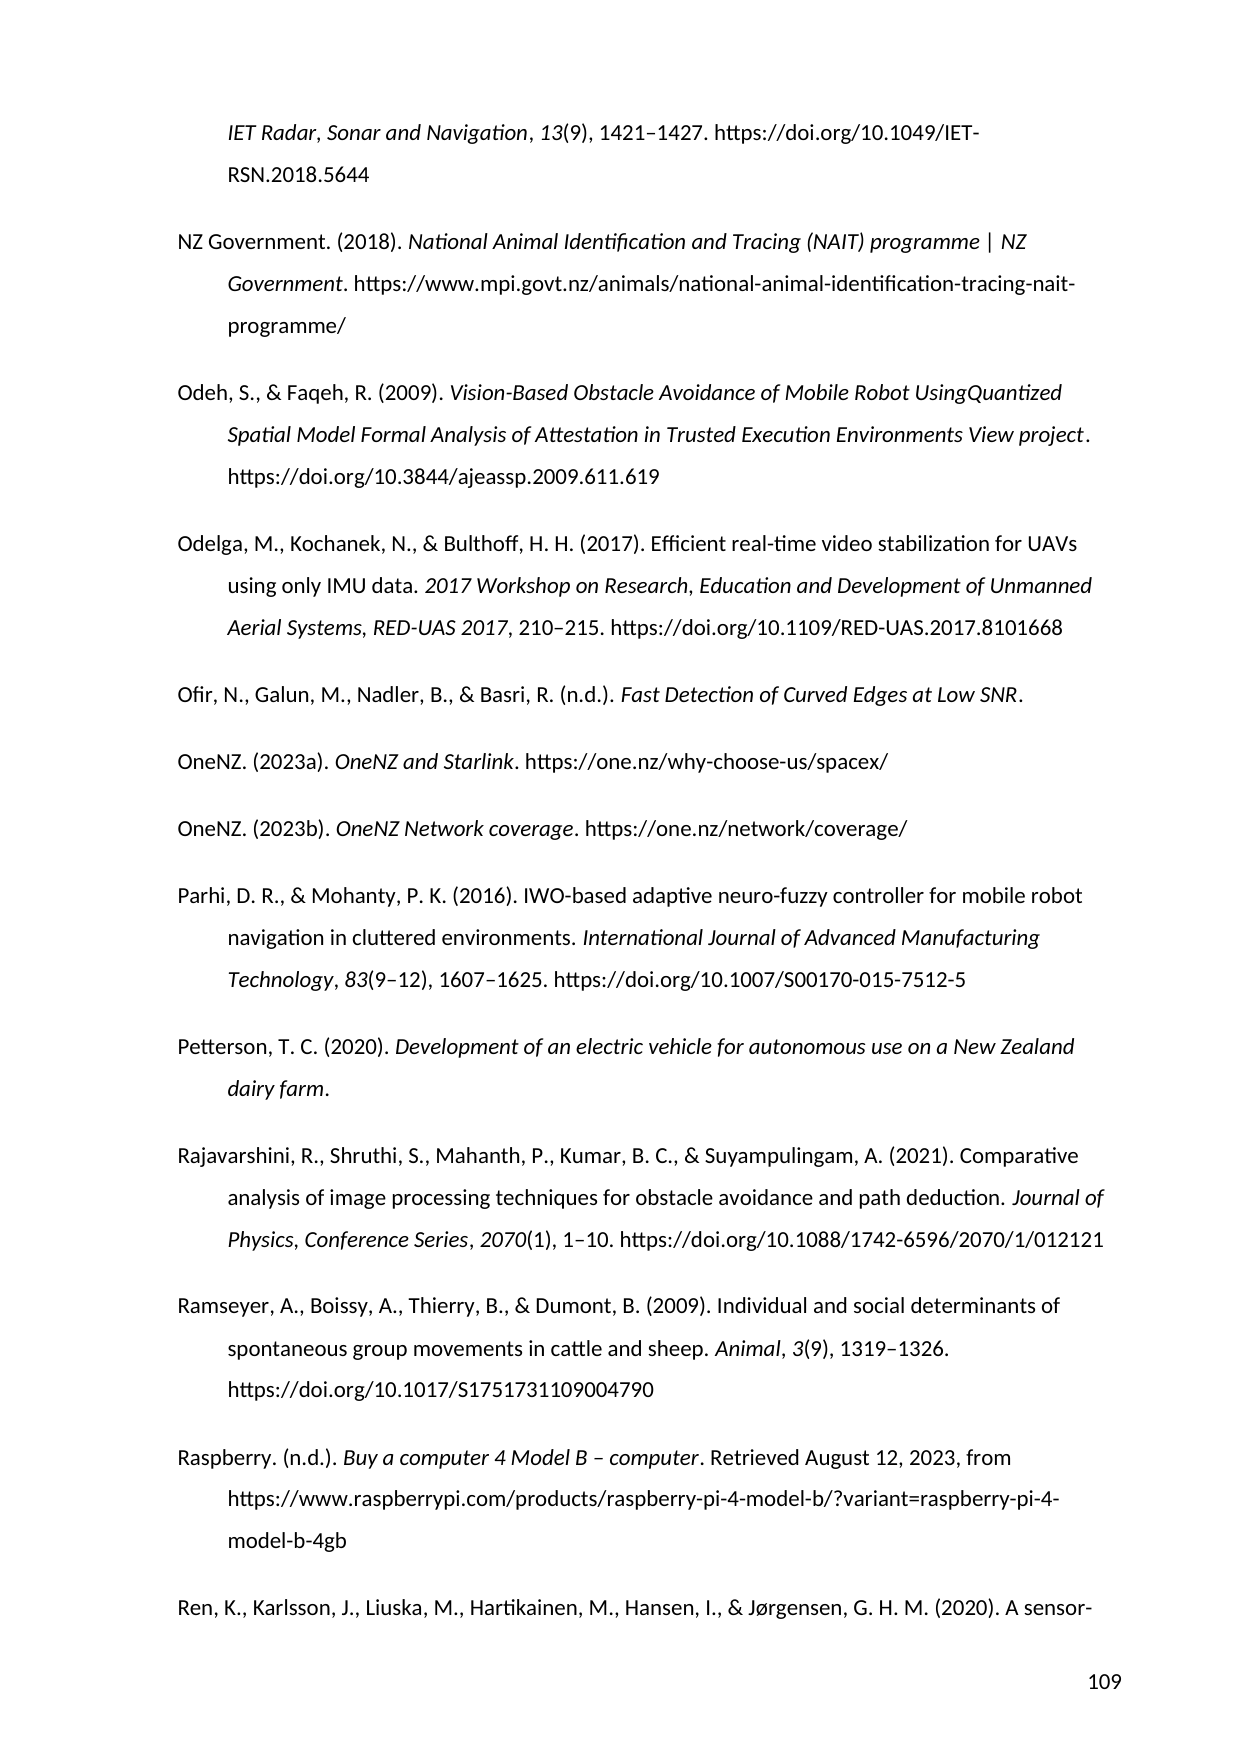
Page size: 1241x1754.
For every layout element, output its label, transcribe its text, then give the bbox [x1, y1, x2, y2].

text Parhi, D. R., & Mohanty, P. K. (2016). IWO-based adaptive neuro-fuzzy controller for mobile robot navigation in cluttered environments. International Journal of Advanced Manufacturing Technology, 83(9–12), 1607–1625. https://doi.org/10.1007/S00170-015-7512-5 [177, 881, 1122, 993]
text OneNZ. (2023b). OneNZ Network coverage. https://one.nz/network/coverage/ [177, 814, 1122, 842]
text NZ Government. (2018). National Animal Identification and Tracing (NAIT) programme | NZ Government. https://www.mpi.govt.nz/animals/national-animal-identification-tracing-nait-programme/ [177, 227, 1122, 339]
text Odeh, S., & Faqeh, R. (2009). Vision-Based Obstacle Avoidance of Mobile Robot UsingQuantized Spatial Model Formal Analysis of Attestation in Trusted Execution Environments View project. https://doi.org/10.3844/ajeassp.2009.611.619 [177, 378, 1122, 490]
text OneNZ. (2023a). OneNZ and Starlink. https://one.nz/why-choose-us/spacex/ [177, 747, 1122, 775]
text Raspberry. (n.d.). Buy a computer 4 Model B – computer. Retrieved August 12, 2023, from https://www.raspberrypi.com/products/raspberry-pi-4-model-b/?variant=raspberry-pi-4-model-b-4gb [177, 1443, 1122, 1554]
text Ofir, N., Galun, M., Nadler, B., & Basri, R. (n.d.). Fast Detection of Curved Edges at Low SNR. [177, 680, 1122, 708]
text Odelga, M., Kochanek, N., & Bulthoff, H. H. (2017). Efficient real-time video stabilization for UAVs using only IMU data. 2017 Workshop on Research, Education and Development of Unmanned Aerial Systems, RED-UAS 2017, 210–215. https://doi.org/10.1109/RED-UAS.2017.8101668 [177, 529, 1122, 641]
text Ramseyer, A., Boissy, A., Thierry, B., & Dumont, B. (2009). Individual and social determinants of spontaneous group movements in cattle and sheep. Animal, 3(9), 1319–1326. https://doi.org/10.1017/S1751731109004790 [177, 1292, 1122, 1404]
text Petterson, T. C. (2020). Development of an electric vehicle for autonomous use on a New Zealand dairy farm. [177, 1032, 1122, 1102]
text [177, 118, 1122, 188]
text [177, 1593, 1122, 1622]
text Rajavarshini, R., Shruthi, S., Mahanth, P., Kumar, B. C., & Suyampulingam, A. (2021). Comparative analysis of image processing techniques for obstacle avoidance and path deduction. Journal of Physics, Conference Series, 2070(1), 1–10. https://doi.org/10.1088/1742-6596/2070/1/012121 [177, 1141, 1122, 1253]
